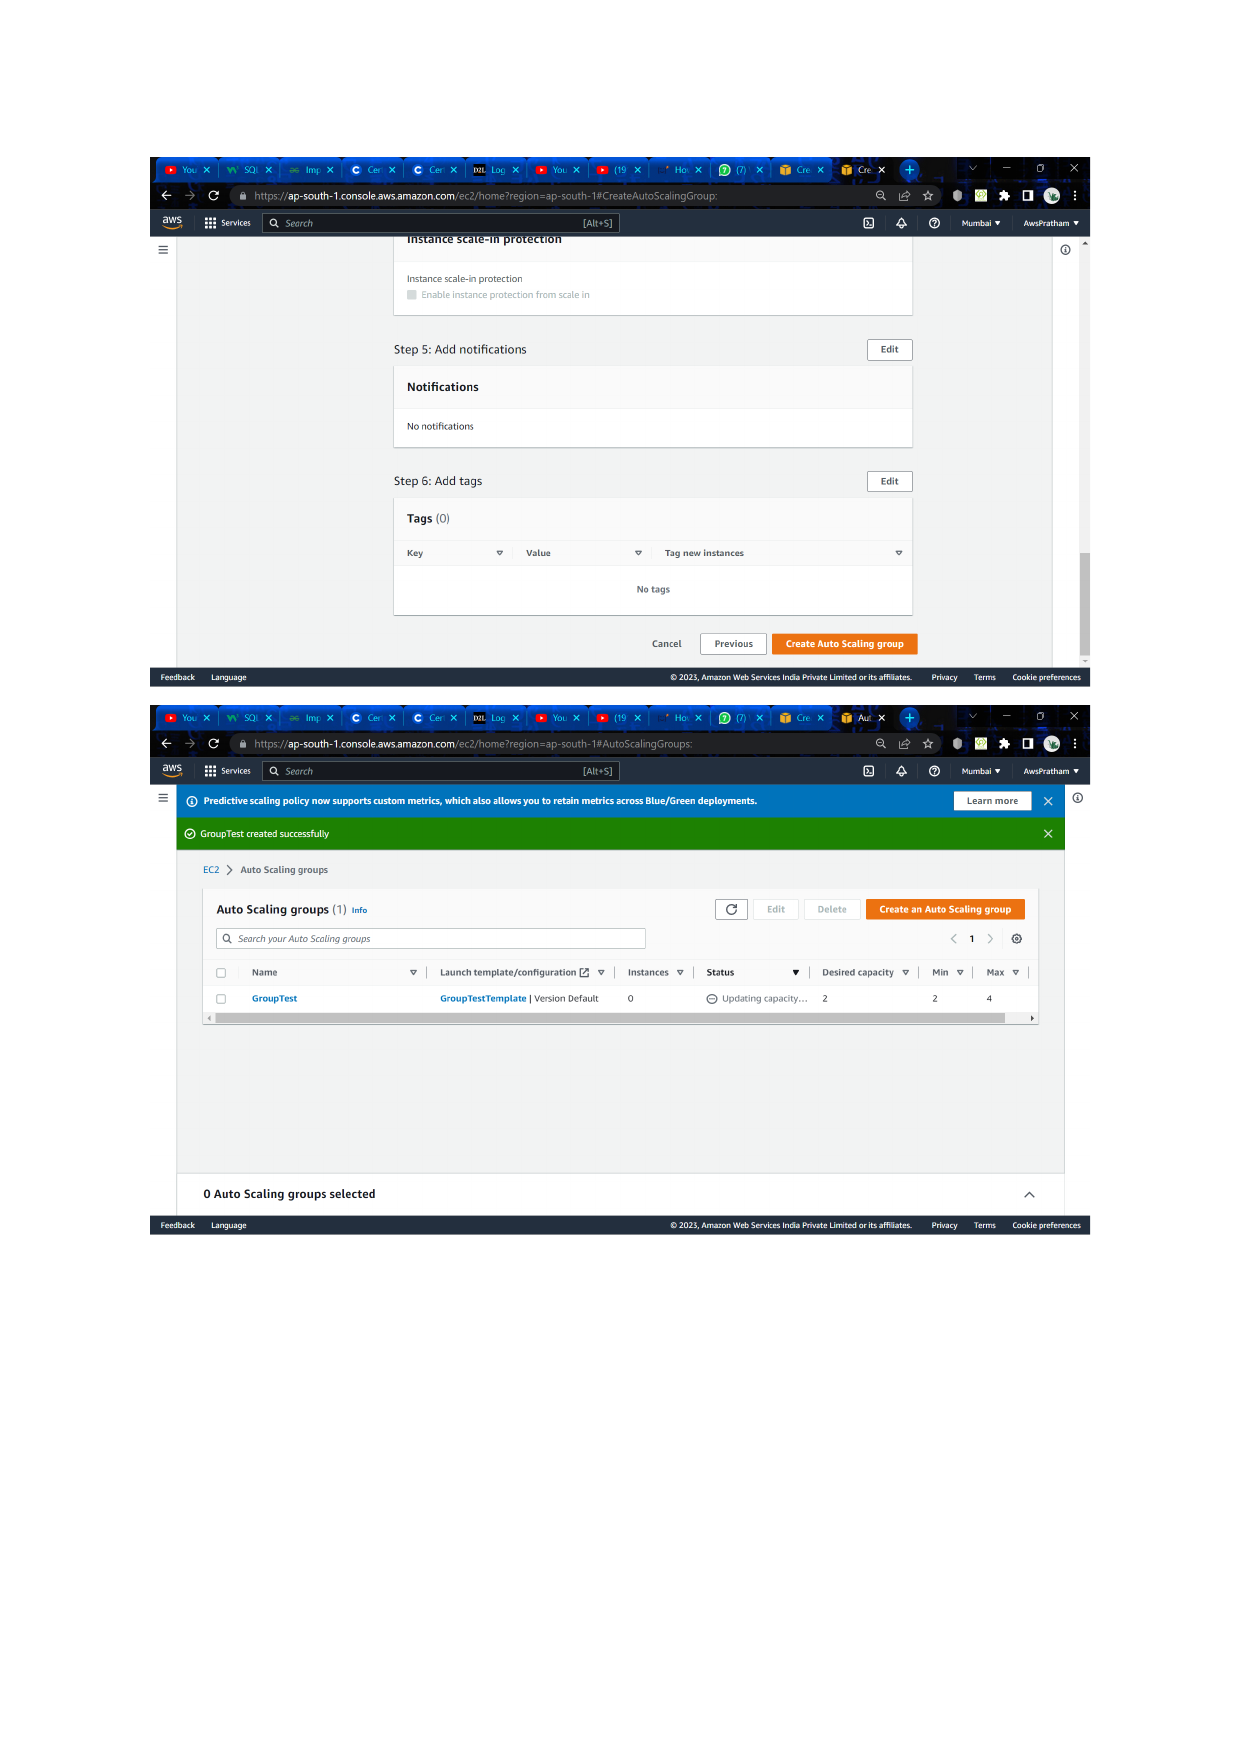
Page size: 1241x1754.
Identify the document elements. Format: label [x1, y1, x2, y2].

picture [150, 705, 1091, 1235]
picture [150, 157, 1091, 687]
